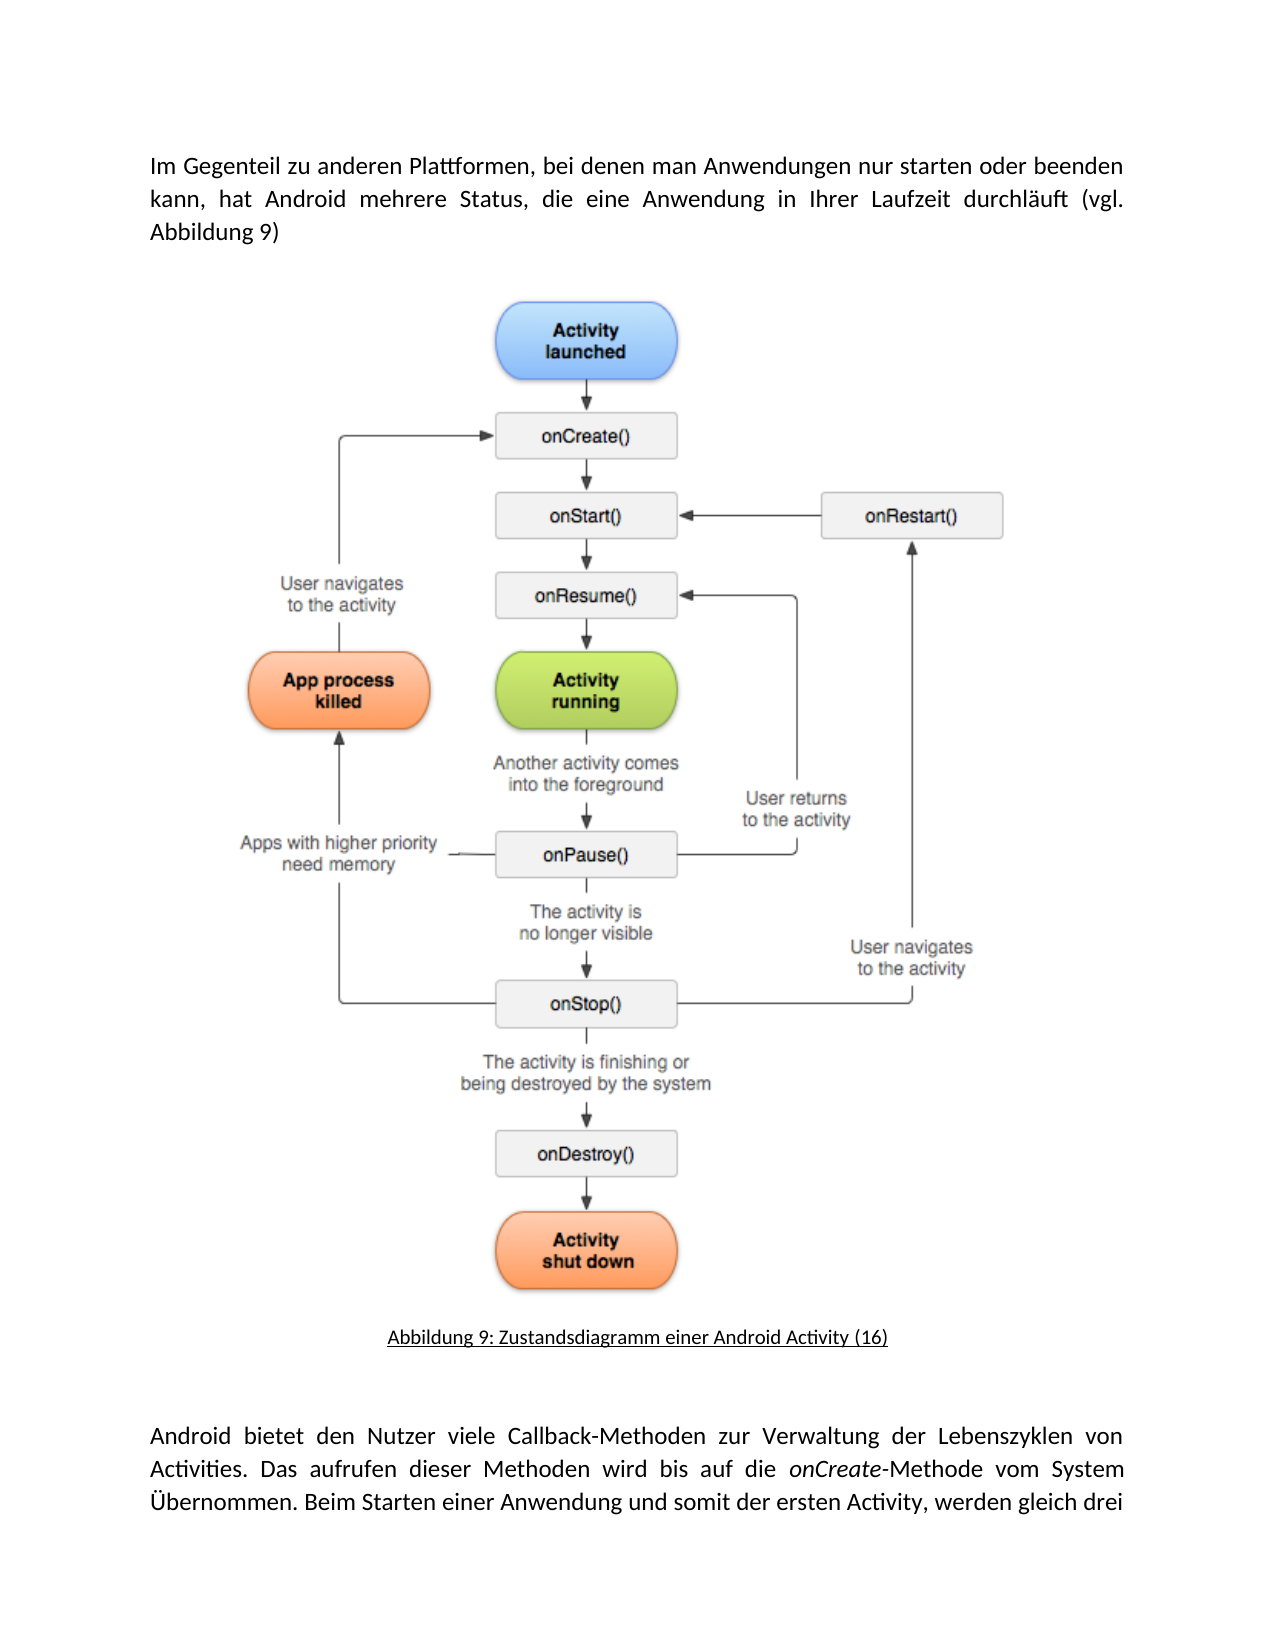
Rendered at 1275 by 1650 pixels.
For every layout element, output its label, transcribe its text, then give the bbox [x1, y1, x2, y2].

text Im Gegenteil zu anderen Plattformen, bei denen man Anwendungen nur starten oder beenden kann, hat Android mehrere Status, die eine Anwendung in Ihrer Laufzeit durchläuft (vgl. Abbildung 9) [150, 150, 1125, 246]
picture [206, 265, 1070, 1305]
text Abbildung : Zustandsdiagramm einer Android Activity [150, 1324, 1125, 1349]
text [150, 1420, 1125, 1516]
